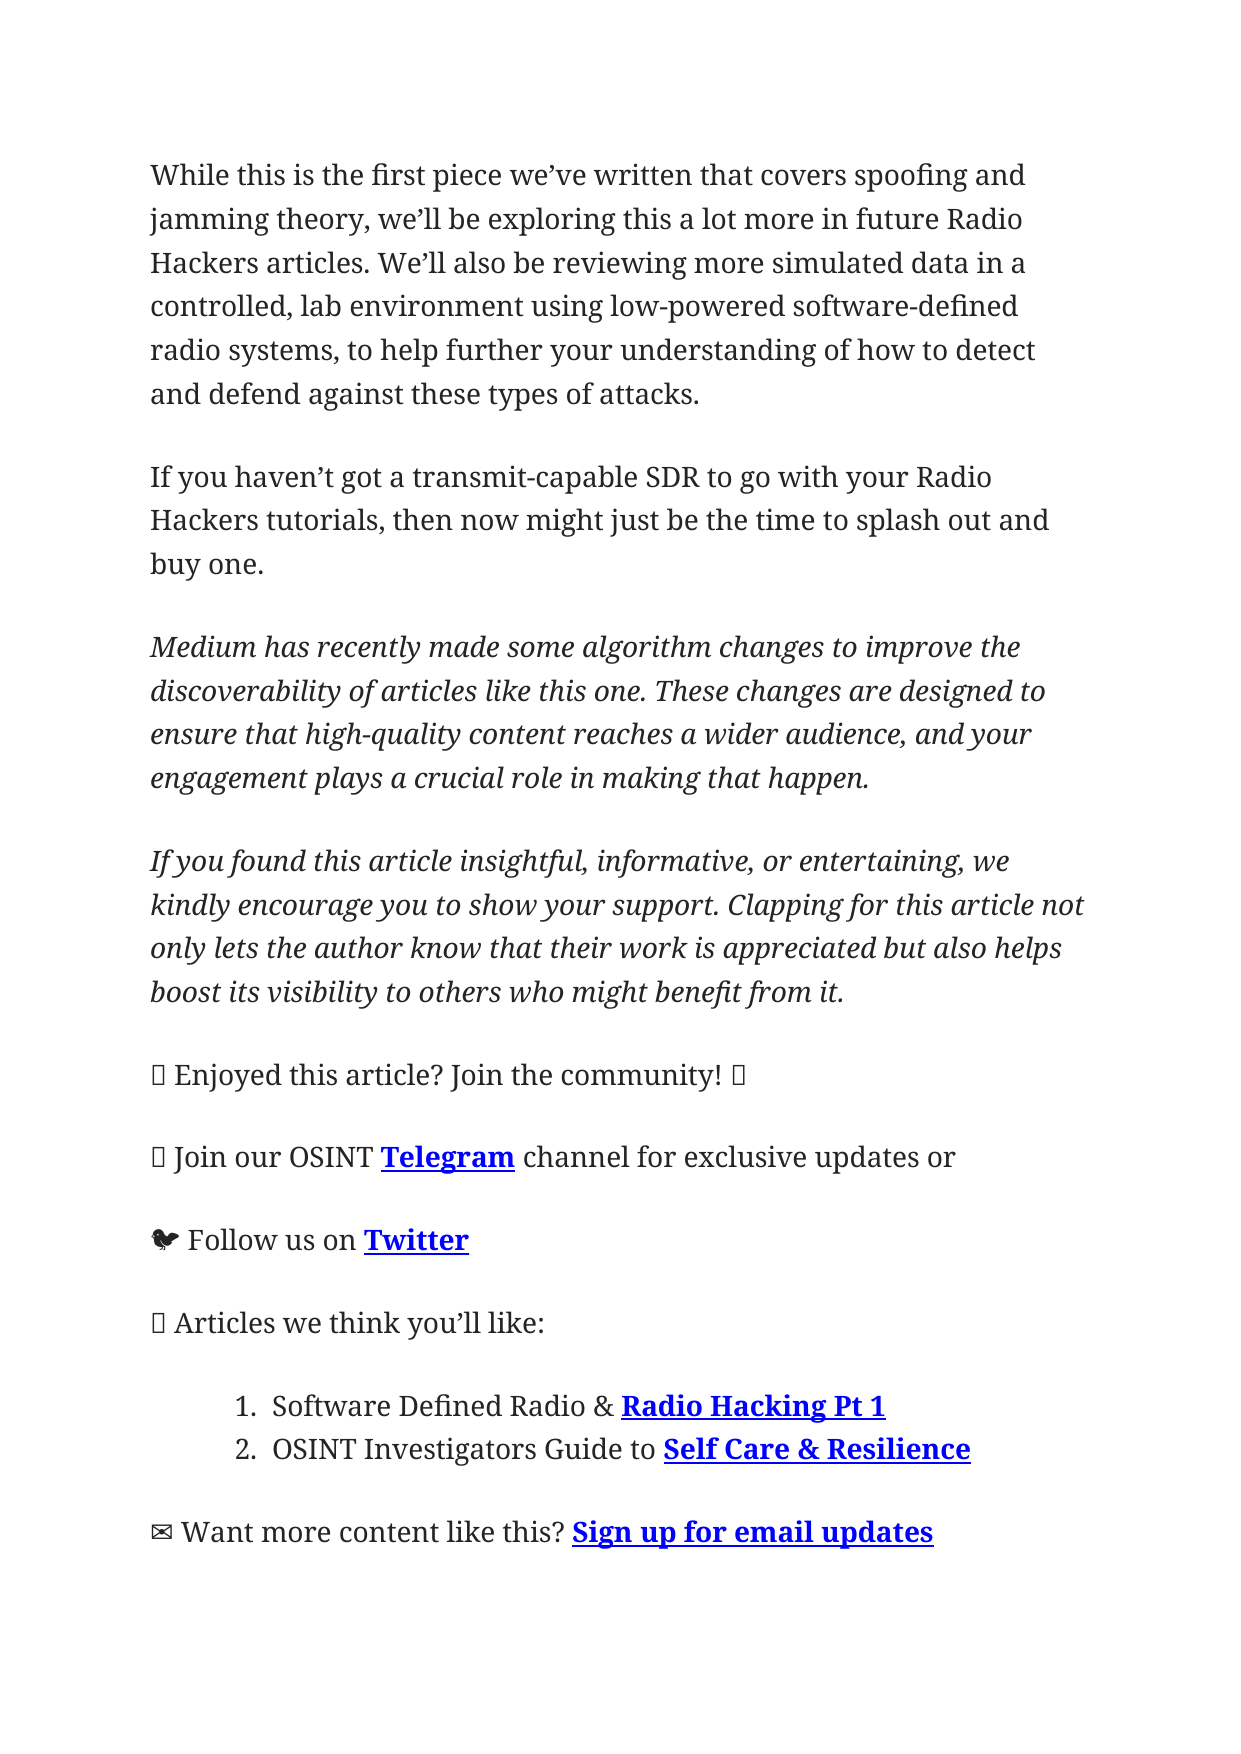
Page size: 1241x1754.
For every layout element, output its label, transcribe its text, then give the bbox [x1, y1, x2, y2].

text If you found this article insightful, informative, or entertaining, we kindly encourage you to show your support. Clapping for this article not only lets the author know that their work is appreciated but also helps boost its visibility to others who might benefit from it. [150, 836, 1090, 1011]
text 🌟 Enjoyed this article? Join the community! 🌟 [150, 1049, 1090, 1093]
list OSINT Investigators Guide to Self Care & Resilience [234, 1424, 1090, 1468]
text 🐦 Follow us on Twitter [150, 1215, 1090, 1259]
text 🔗 Articles we think you’ll like: [150, 1298, 1090, 1341]
text Medium has recently made some algorithm changes to improve the discoverability of articles like this one. These changes are designed to ensure that high-quality content reaches a wider audience, and your engagement plays a crucial role in making that happen. [150, 622, 1090, 797]
text If you haven’t got a transmit-capable SDR to go with your Radio Hackers tutorials, then now might just be the time to splash out and buy one. [150, 451, 1090, 583]
list Software Defined Radio & Radio Hacking Pt 1 [234, 1380, 1090, 1424]
text ✉️ Want more content like this? Sign up for email updates [150, 1507, 1090, 1551]
text 📢 Join our OSINT Telegram channel for exclusive updates or [150, 1132, 1090, 1176]
text While this is the first piece we’ve written that covers spoofing and jamming theory, we’ll be exploring this a lot more in future Radio Hackers articles. We’ll also be reviewing more simulated data in a controlled, lab environment using low-powered software-defined radio systems, to help further your understanding of how to detect and defend against these types of attacks. [150, 150, 1090, 412]
